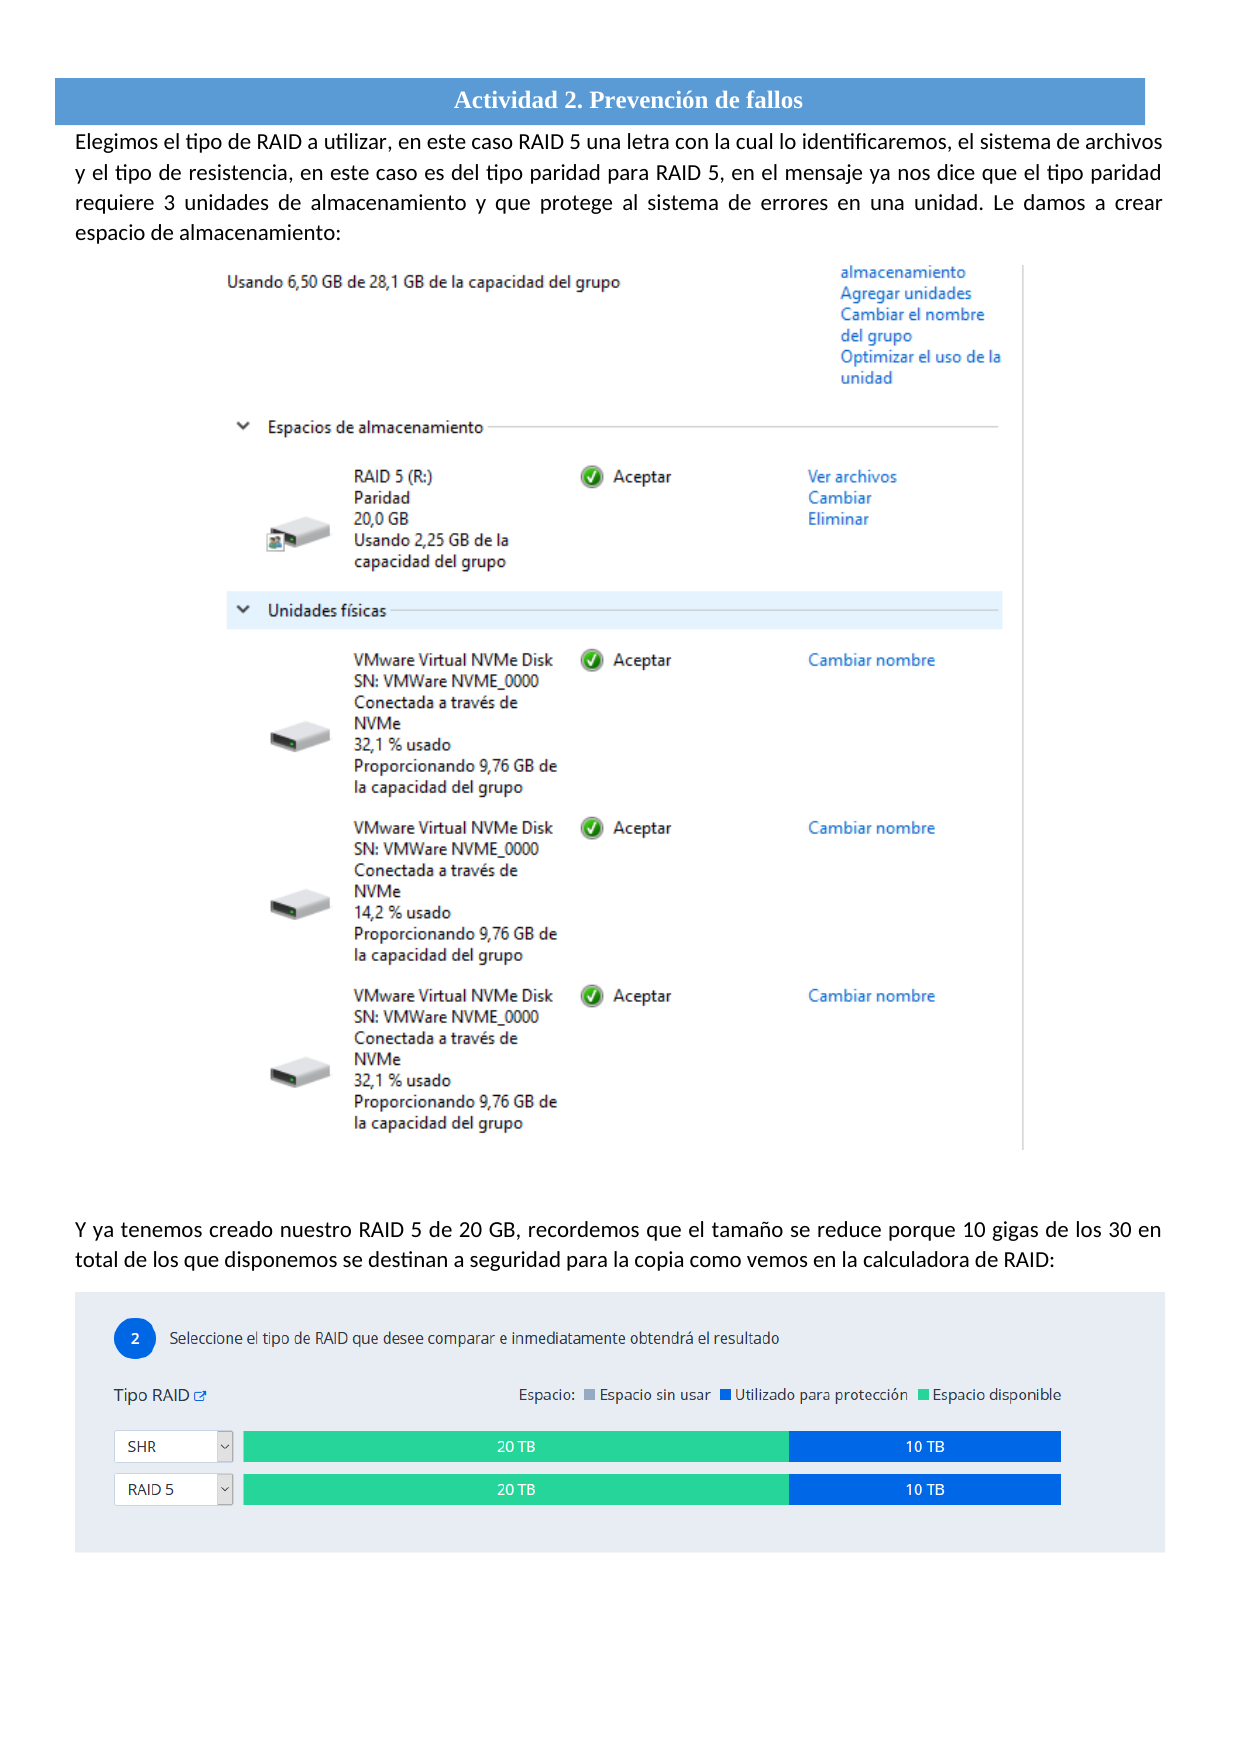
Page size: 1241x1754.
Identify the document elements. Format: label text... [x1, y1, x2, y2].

picture [75, 1292, 1166, 1553]
text Elegimos el tipo de RAID a utilizar, en este caso RAID 5 una letra con la cual lo identificaremos, el sistema de archivos y el tipo de resistencia, en este caso es del tipo paridad para RAID 5, en el mensaje ya nos dice que el tipo paridad requiere 3 unidades de almacenamiento y que protege al sistema de errores en una unidad. Le damos a crear espacio de almacenamiento: [75, 102, 1165, 246]
text Y ya tenemos creado nuestro RAID 5 de 20 GB, recordemos que el tamaño se reduce porque 10 gigas de los 30 en total de los que disponemos se destinan a seguridad para la copia como vemos en la calculadora de RAID: [75, 1215, 1165, 1273]
picture [213, 265, 1028, 1150]
